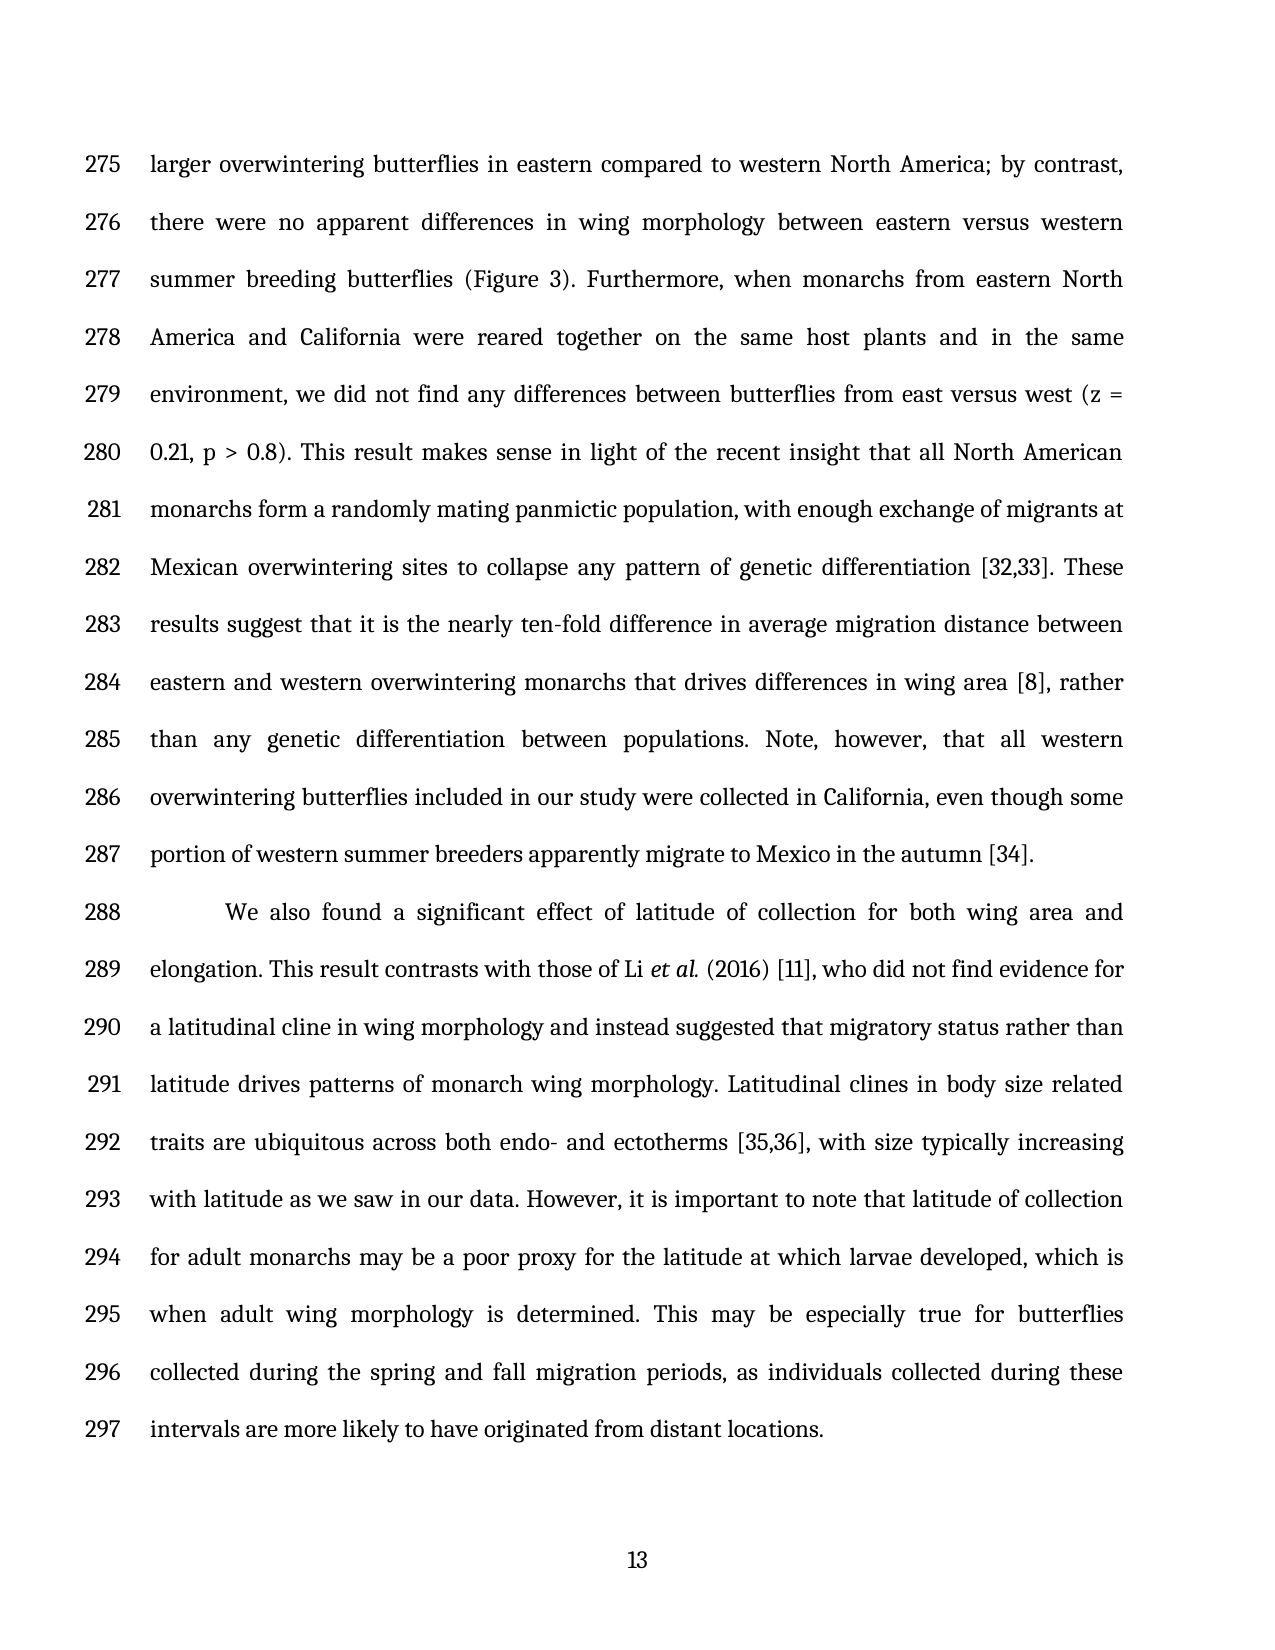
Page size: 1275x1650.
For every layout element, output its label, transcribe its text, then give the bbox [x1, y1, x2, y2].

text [150, 150, 1125, 869]
text We also found a significant effect of latitude of collection for both wing area and elongation. This result contrasts with those of Li et al. (2016) [11], who did not find evidence for a latitudinal cline in wing morphology and instead suggested that migratory status rather than latitude drives patterns of monarch wing morphology. Latitudinal clines in body size related traits are ubiquitous across both endo- and ectotherms [35,36], with size typically increasing with latitude as we saw in our data. However, it is important to note that latitude of collection for adult monarchs may be a poor proxy for the latitude at which larvae developed, which is when adult wing morphology is determined. This may be especially true for butterflies collected during the spring and fall migration periods, as individuals collected during these intervals are more likely to have originated from distant locations. [150, 897, 1125, 1444]
